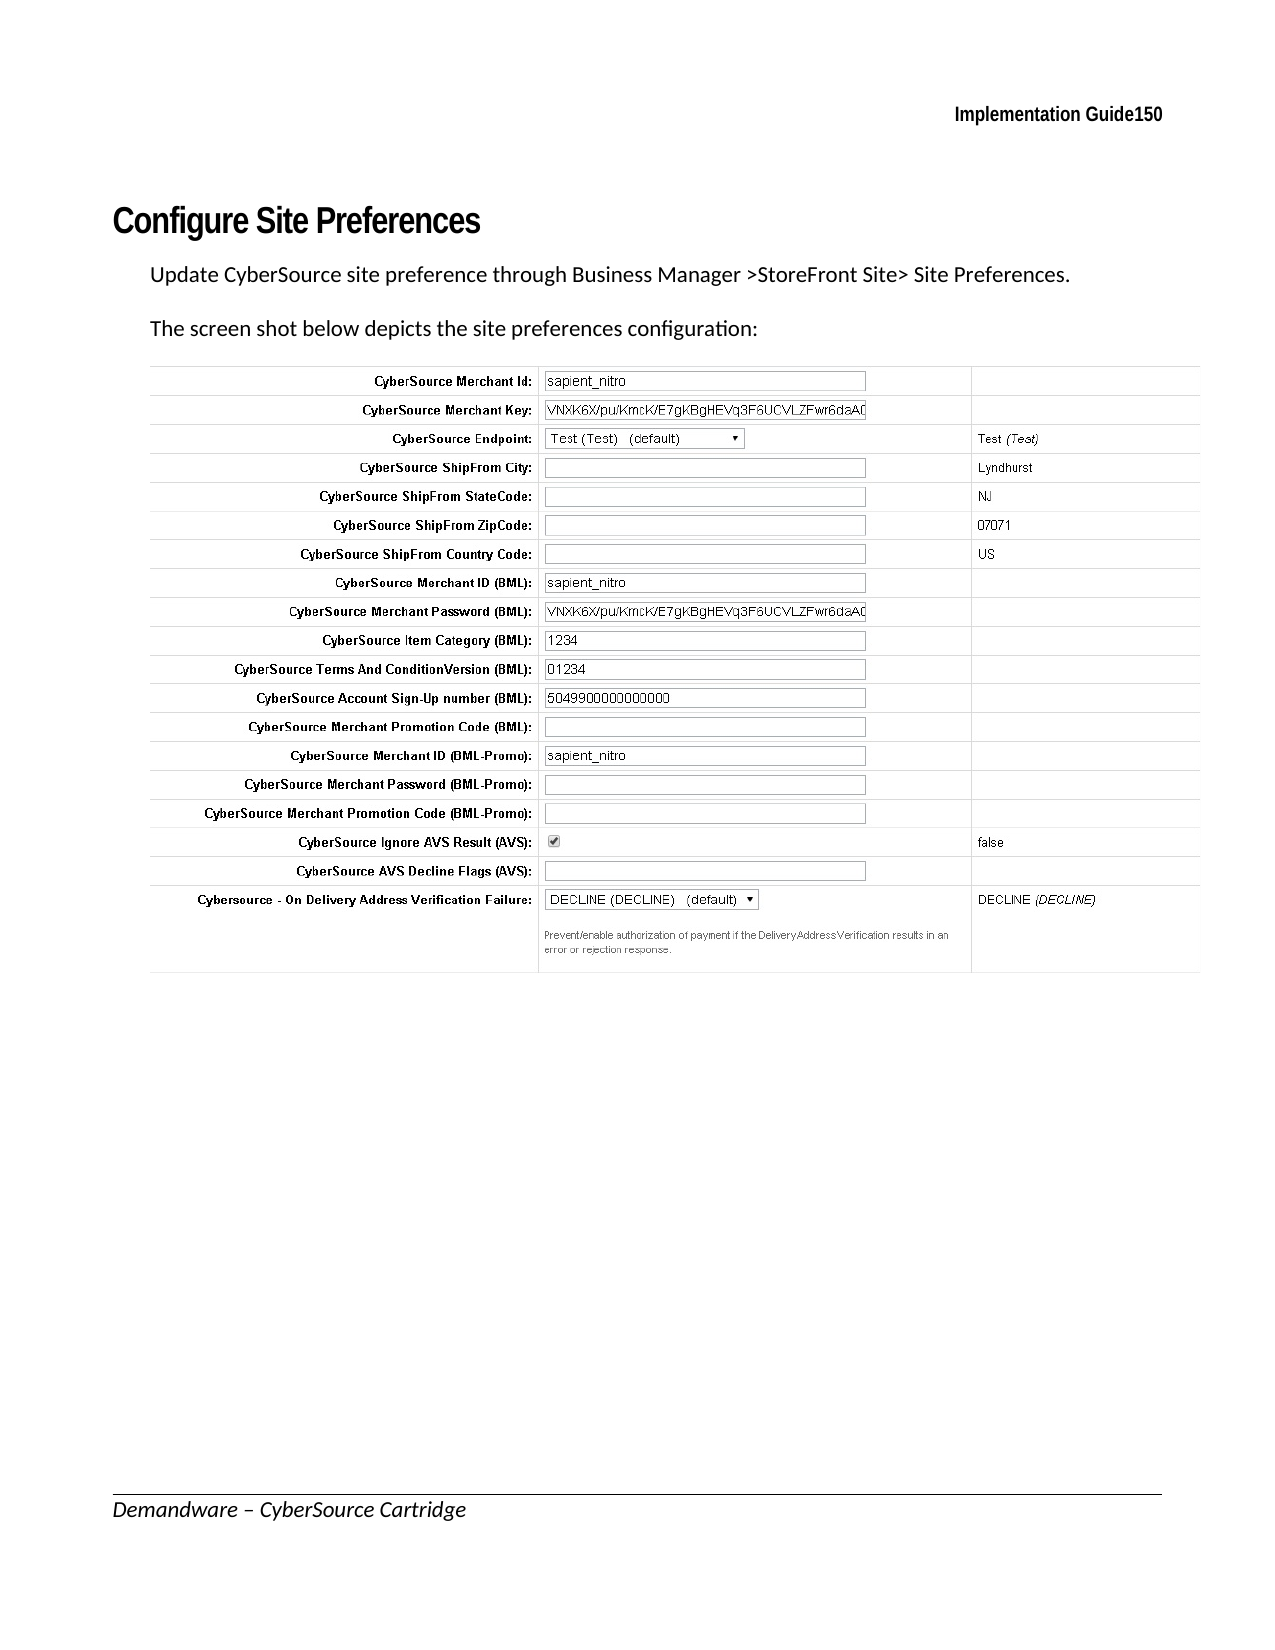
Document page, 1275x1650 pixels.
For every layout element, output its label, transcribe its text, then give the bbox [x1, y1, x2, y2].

text Update CyberSource site preference through Business Manager >StoreFront Site> Site Preferences. [150, 261, 1162, 289]
picture [150, 366, 1200, 973]
text The screen shot below depicts the site preferences configuration: [150, 314, 1162, 342]
subtitle Configure Site Preferences [112, 199, 1162, 242]
